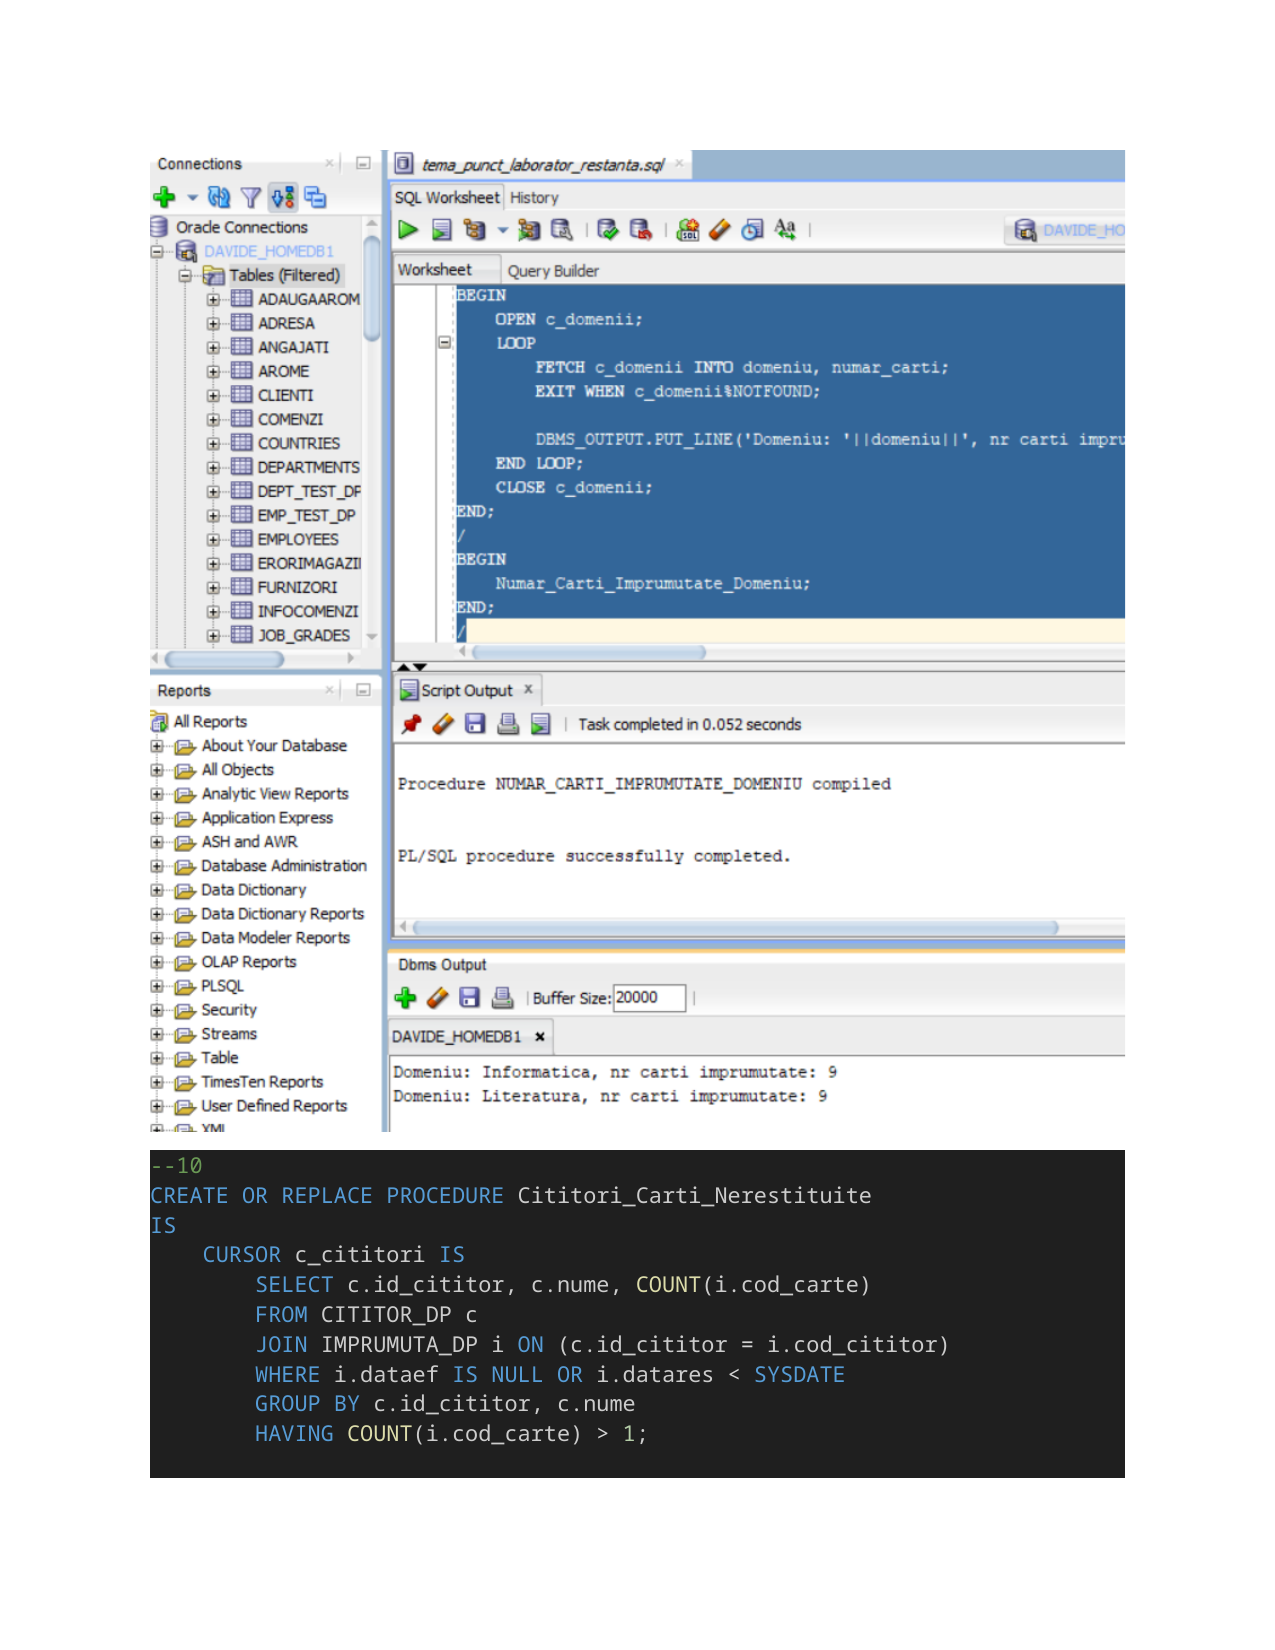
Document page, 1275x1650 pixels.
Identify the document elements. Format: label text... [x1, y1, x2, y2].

text --10 [150, 1150, 1125, 1180]
text GROUP BY c.id_cititor, c.nume [150, 1388, 1125, 1418]
text HAVING COUNT(i.cod_carte) > 1; [150, 1418, 1125, 1448]
text JOIN IMPRUMUTA_DP i ON (c.id_cititor = i.cod_cititor) [150, 1329, 1125, 1359]
text CURSOR c_cititori IS [150, 1239, 1125, 1269]
text WHERE i.dataef IS NULL OR i.datares < SYSDATE [150, 1359, 1125, 1388]
text IS [150, 1210, 1125, 1239]
picture [150, 150, 1125, 1132]
text FROM CITITOR_DP c [150, 1299, 1125, 1329]
text CREATE OR REPLACE PROCEDURE Cititori_Carti_Nerestituite [150, 1180, 1125, 1210]
text SELECT c.id_cititor, c.nume, COUNT(i.cod_carte) [150, 1269, 1125, 1299]
